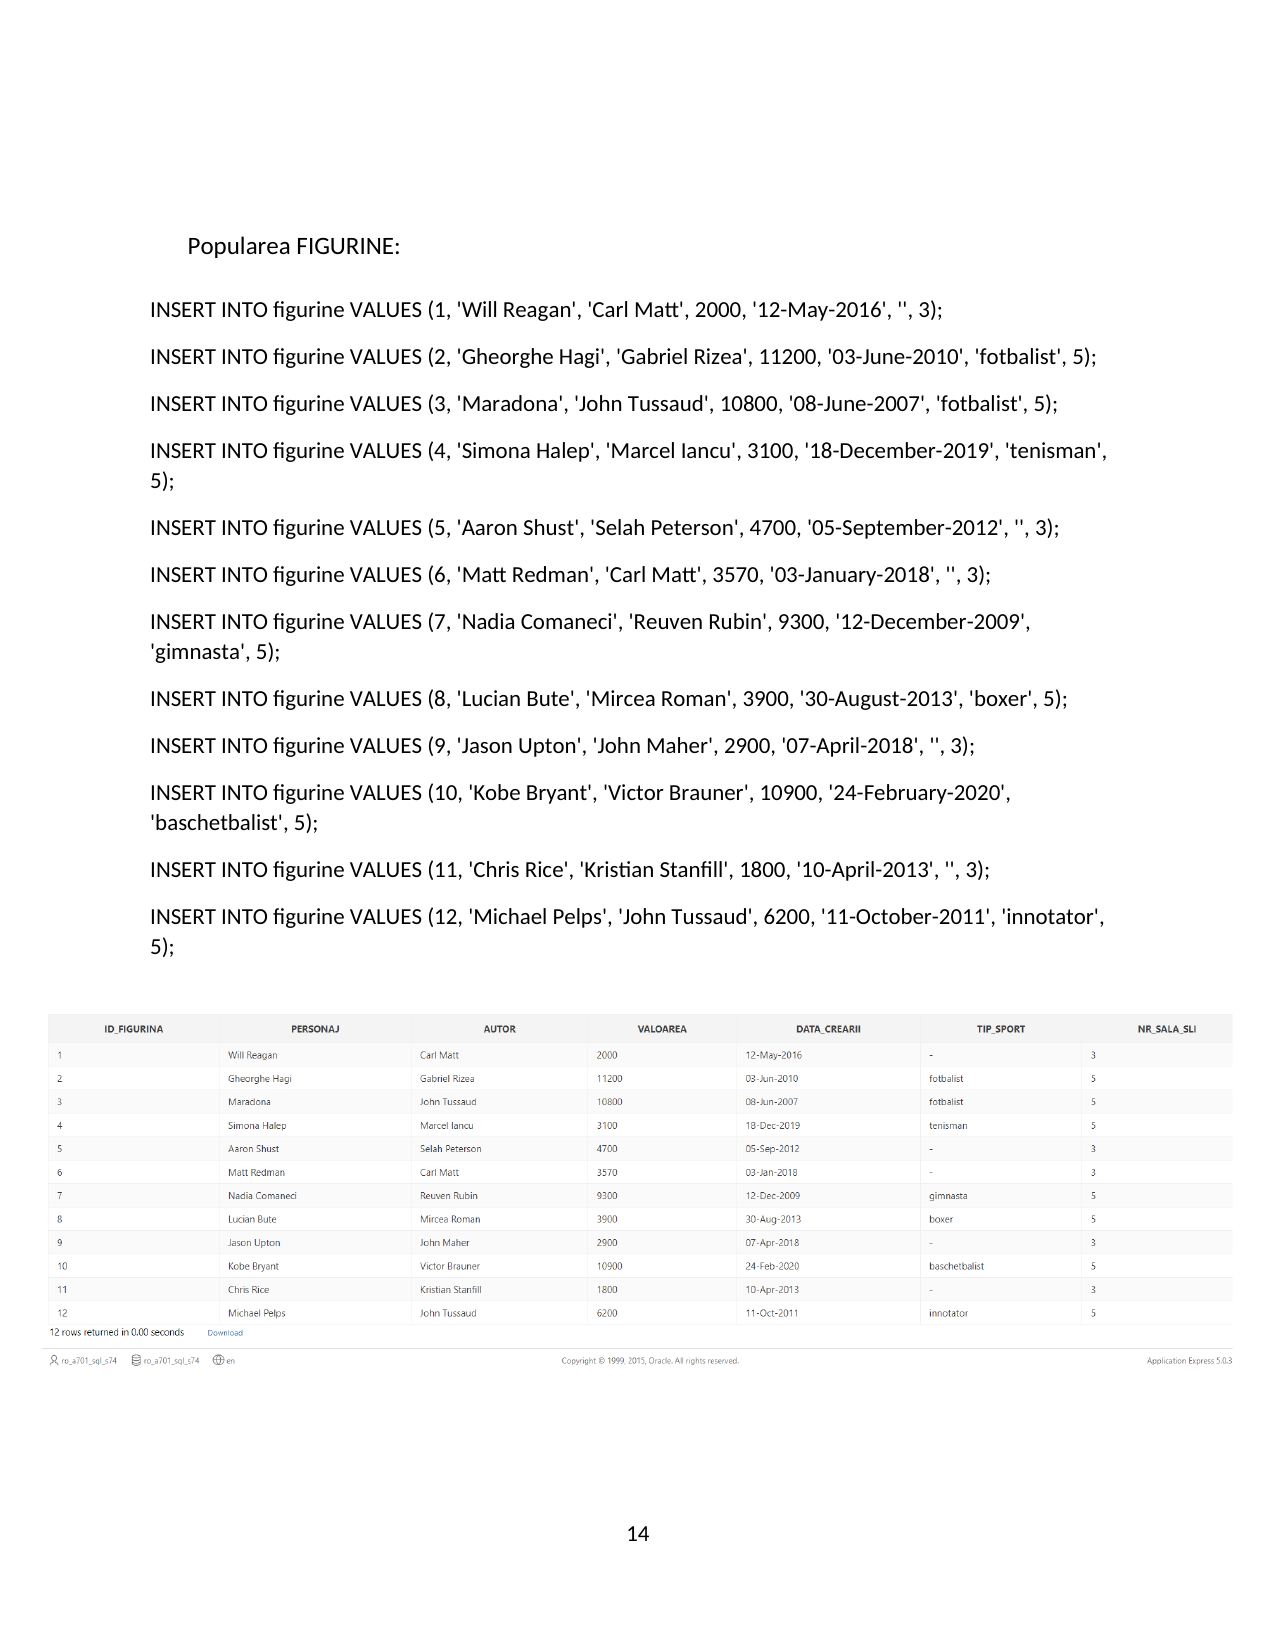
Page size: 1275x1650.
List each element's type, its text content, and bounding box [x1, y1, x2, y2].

text INSERT INTO figurine VALUES (5, 'Aaron Shust', 'Selah Peterson', 4700, '05-September-2012', '', 3); [150, 513, 1125, 541]
text INSERT INTO figurine VALUES (2, 'Gheorghe Hagi', 'Gabriel Rizea', 11200, '03-June-2010', 'fotbalist', 5); [150, 342, 1125, 371]
text INSERT INTO figurine VALUES (9, 'Jason Upton', 'John Maher', 2900, '07-April-2018', '', 3); [150, 731, 1125, 759]
text INSERT INTO figurine VALUES (10, 'Kobe Bryant', 'Victor Brauner', 10900, '24-February-2020', 'baschetbalist', 5); [150, 778, 1125, 836]
text Popularea FIGURINE: [187, 230, 1125, 260]
text INSERT INTO figurine VALUES (11, 'Chris Rice', 'Kristian Stanfill', 1800, '10-April-2013', '', 3); [150, 855, 1125, 883]
text INSERT INTO figurine VALUES (6, 'Matt Redman', 'Carl Matt', 3570, '03-January-2018', '', 3); [150, 560, 1125, 588]
text INSERT INTO figurine VALUES (3, 'Maradona', 'John Tussaud', 10800, '08-June-2007', 'fotbalist', 5); [150, 389, 1125, 417]
text INSERT INTO figurine VALUES (7, 'Nadia Comaneci', 'Reuven Rubin', 9300, '12-December-2009', 'gimnasta', 5); [150, 607, 1125, 665]
text INSERT INTO figurine VALUES (1, 'Will Reagan', 'Carl Matt', 2000, '12-May-2016', '', 3); [150, 296, 1125, 324]
picture [42, 1011, 1233, 1370]
text INSERT INTO figurine VALUES (12, 'Michael Pelps', 'John Tussaud', 6200, '11-October-2011', 'innotator', 5); [150, 902, 1125, 960]
text INSERT INTO figurine VALUES (8, 'Lucian Bute', 'Mircea Roman', 3900, '30-August-2013', 'boxer', 5); [150, 684, 1125, 712]
text INSERT INTO figurine VALUES (4, 'Simona Halep', 'Marcel Iancu', 3100, '18-December-2019', 'tenisman', 5); [150, 436, 1125, 494]
